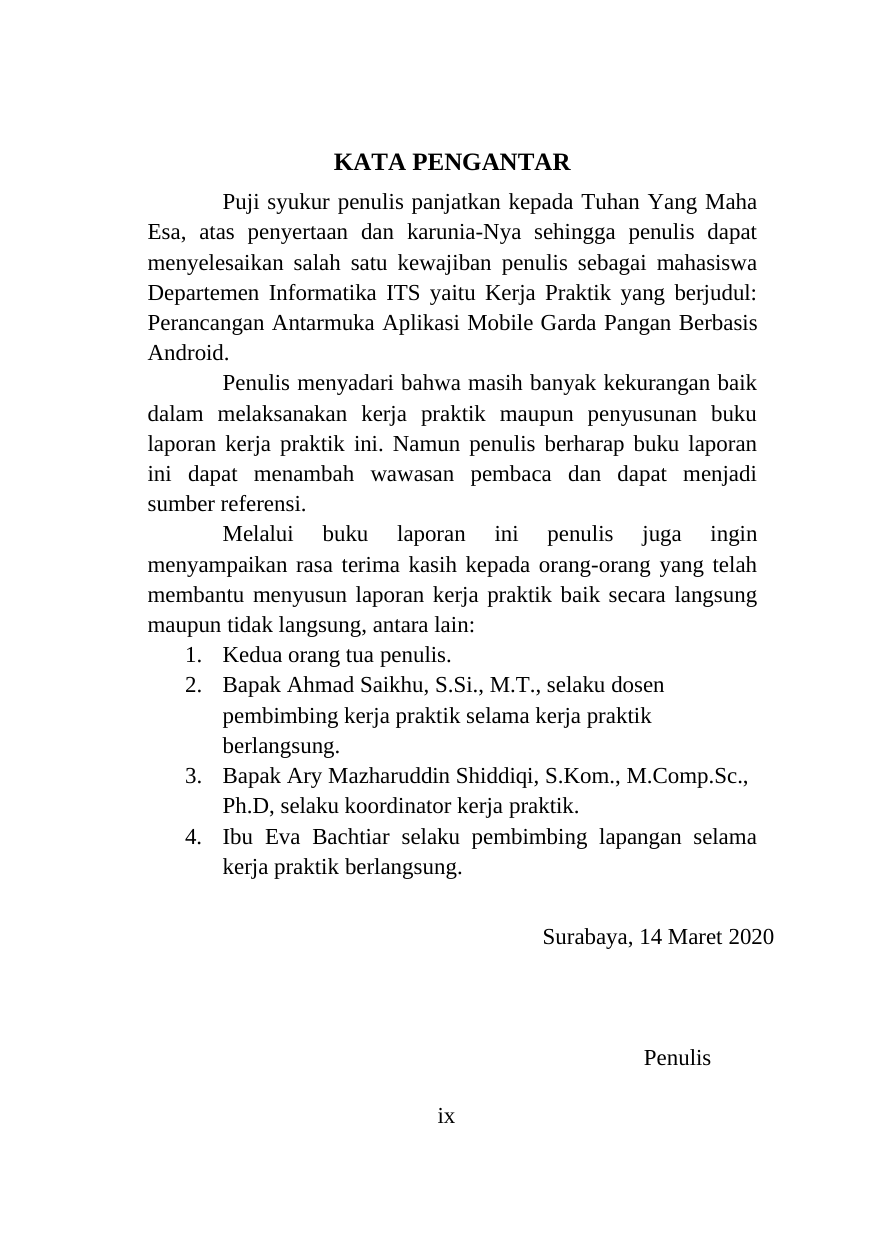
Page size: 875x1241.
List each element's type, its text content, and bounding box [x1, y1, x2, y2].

list Ibu Eva Bachtiar selaku pembimbing lapangan selama kerja praktik berlangsung. [185, 823, 757, 879]
list Bapak Ahmad Saikhu, S.Si., M.T., selaku dosen pembimbing kerja praktik selama kerja praktik berlangsung. [185, 672, 758, 758]
subtitle KATA PENGANTAR [149, 147, 755, 176]
list Surabaya, 14 Maret 2020 [187, 923, 774, 949]
text Penulis menyadari bahwa masih banyak kekurangan baik dalam melaksanakan kerja praktik maupun penyusunan buku laporan kerja praktik ini. Namun penulis berharap buku laporan ini dapat menambah wawasan pembaca dan dapat menjadi sumber referensi. [147, 369, 758, 517]
list Bapak Ary Mazharuddin Shiddiqi, S.Kom., M.Comp.Sc., Ph.D, selaku koordinator kerja praktik. [185, 762, 757, 819]
text Puji syukur penulis panjatkan kepada Tuhan Yang Maha Esa, atas penyertaan dan karunia-Nya sehingga penulis dapat menyelesaikan salah satu kewajiban penulis sebagai mahasiswa Departemen Informatika ITS yaitu Kerja Praktik yang berjudul: Perancangan Antarmuka Aplikasi Mobile Garda Pangan Berbasis Android. [147, 188, 758, 366]
text Melalui buku laporan ini penulis juga ingin menyampaikan rasa terima kasih kepada orang-orang yang telah membantu menyusun laporan kerja praktik baik secara langsung maupun tidak langsung, antara lain: [147, 521, 758, 637]
list Kedua orang tua penulis. [185, 641, 774, 668]
list Penulis [569, 1044, 728, 1070]
